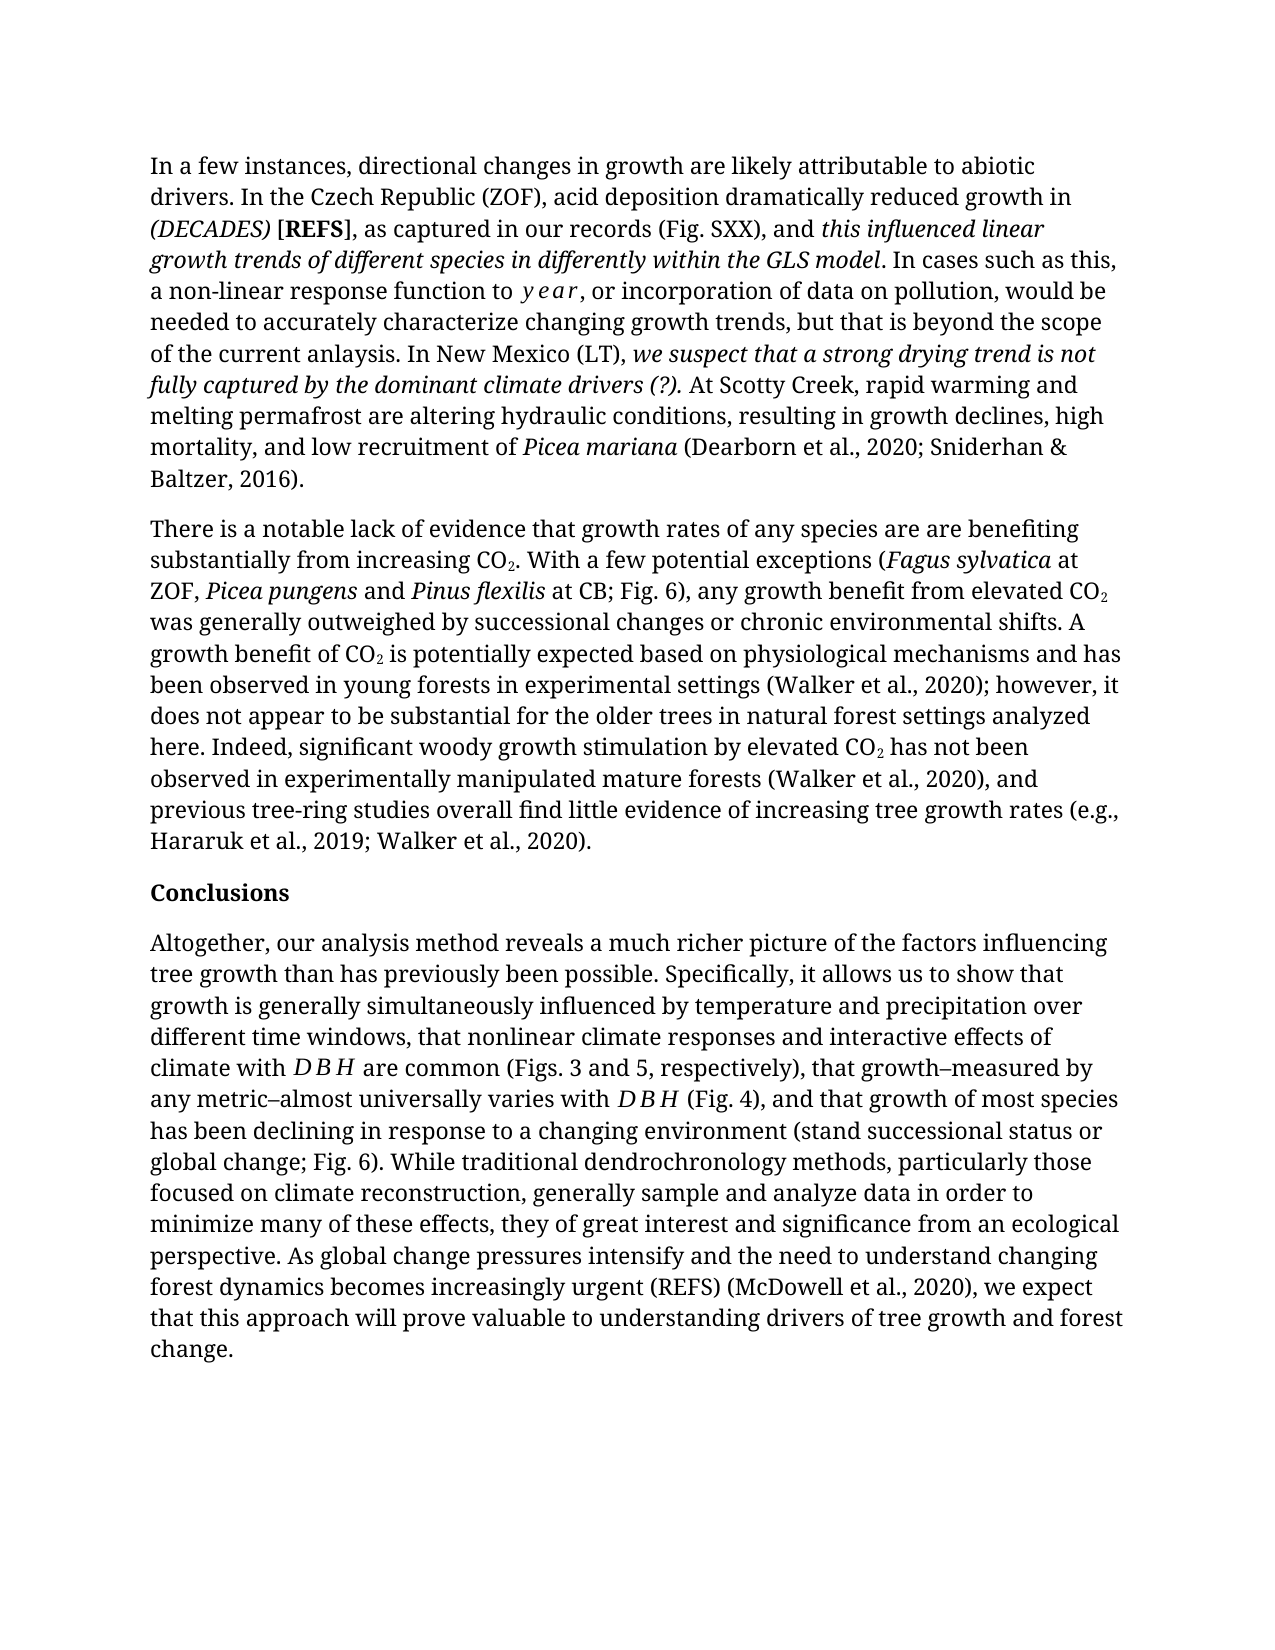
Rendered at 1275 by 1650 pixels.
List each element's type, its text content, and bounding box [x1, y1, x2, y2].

subtitle Conclusions [150, 877, 1125, 908]
text In a few instances, directional changes in growth are likely attributable to abiotic drivers. In the Czech Republic (ZOF), acid deposition dramatically reduced growth in (DECADES) [REFS], as captured in our records (Fig. SXX), and this influenced linear growth trends of different species in differently within the GLS model. In cases such as this, a non-linear response function to , or incorporation of data on pollution, would be needed to accurately characterize changing growth trends, but that is beyond the scope of the current anlaysis. In New Mexico (LT), we suspect that a strong drying trend is not fully captured by the dominant climate drivers (?). At Scotty Creek, rapid warming and melting permafrost are altering hydraulic conditions, resulting in growth declines, high mortality, and low recruitment of Picea mariana (Dearborn et al., 2020; Sniderhan & Baltzer, 2016). [150, 150, 1125, 494]
text Altogether, our analysis method reveals a much richer picture of the factors influencing tree growth than has previously been possible. Specifically, it allows us to show that growth is generally simultaneously influenced by temperature and precipitation over different time windows, that nonlinear climate responses and interactive effects of climate with are common (Figs. 3 and 5, respectively), that growth–measured by any metric–almost universally varies with (Fig. 4), and that growth of most species has been declining in response to a changing environment (stand successional status or global change; Fig. 6). While traditional dendrochronology methods, particularly those focused on climate reconstruction, generally sample and analyze data in order to minimize many of these effects, they of great interest and significance from an ecological perspective. As global change pressures intensify and the need to understand changing forest dynamics becomes increasingly urgent (REFS) (McDowell et al., 2020), we expect that this approach will prove valuable to understanding drivers of tree growth and forest change. [150, 927, 1125, 1364]
text There is a notable lack of evidence that growth rates of any species are are benefiting substantially from increasing CO2. With a few potential exceptions (Fagus sylvatica at ZOF, Picea pungens and Pinus flexilis at CB; Fig. 6), any growth benefit from elevated CO2 was generally outweighed by successional changes or chronic environmental shifts. A growth benefit of CO2 is potentially expected based on physiological mechanisms and has been observed in young forests in experimental settings (Walker et al., 2020); however, it does not appear to be substantial for the older trees in natural forest settings analyzed here. Indeed, significant woody growth stimulation by elevated CO2 has not been observed in experimentally manipulated mature forests (Walker et al., 2020), and previous tree-ring studies overall find little evidence of increasing tree growth rates (e.g., Hararuk et al., 2019; Walker et al., 2020). [150, 512, 1125, 856]
